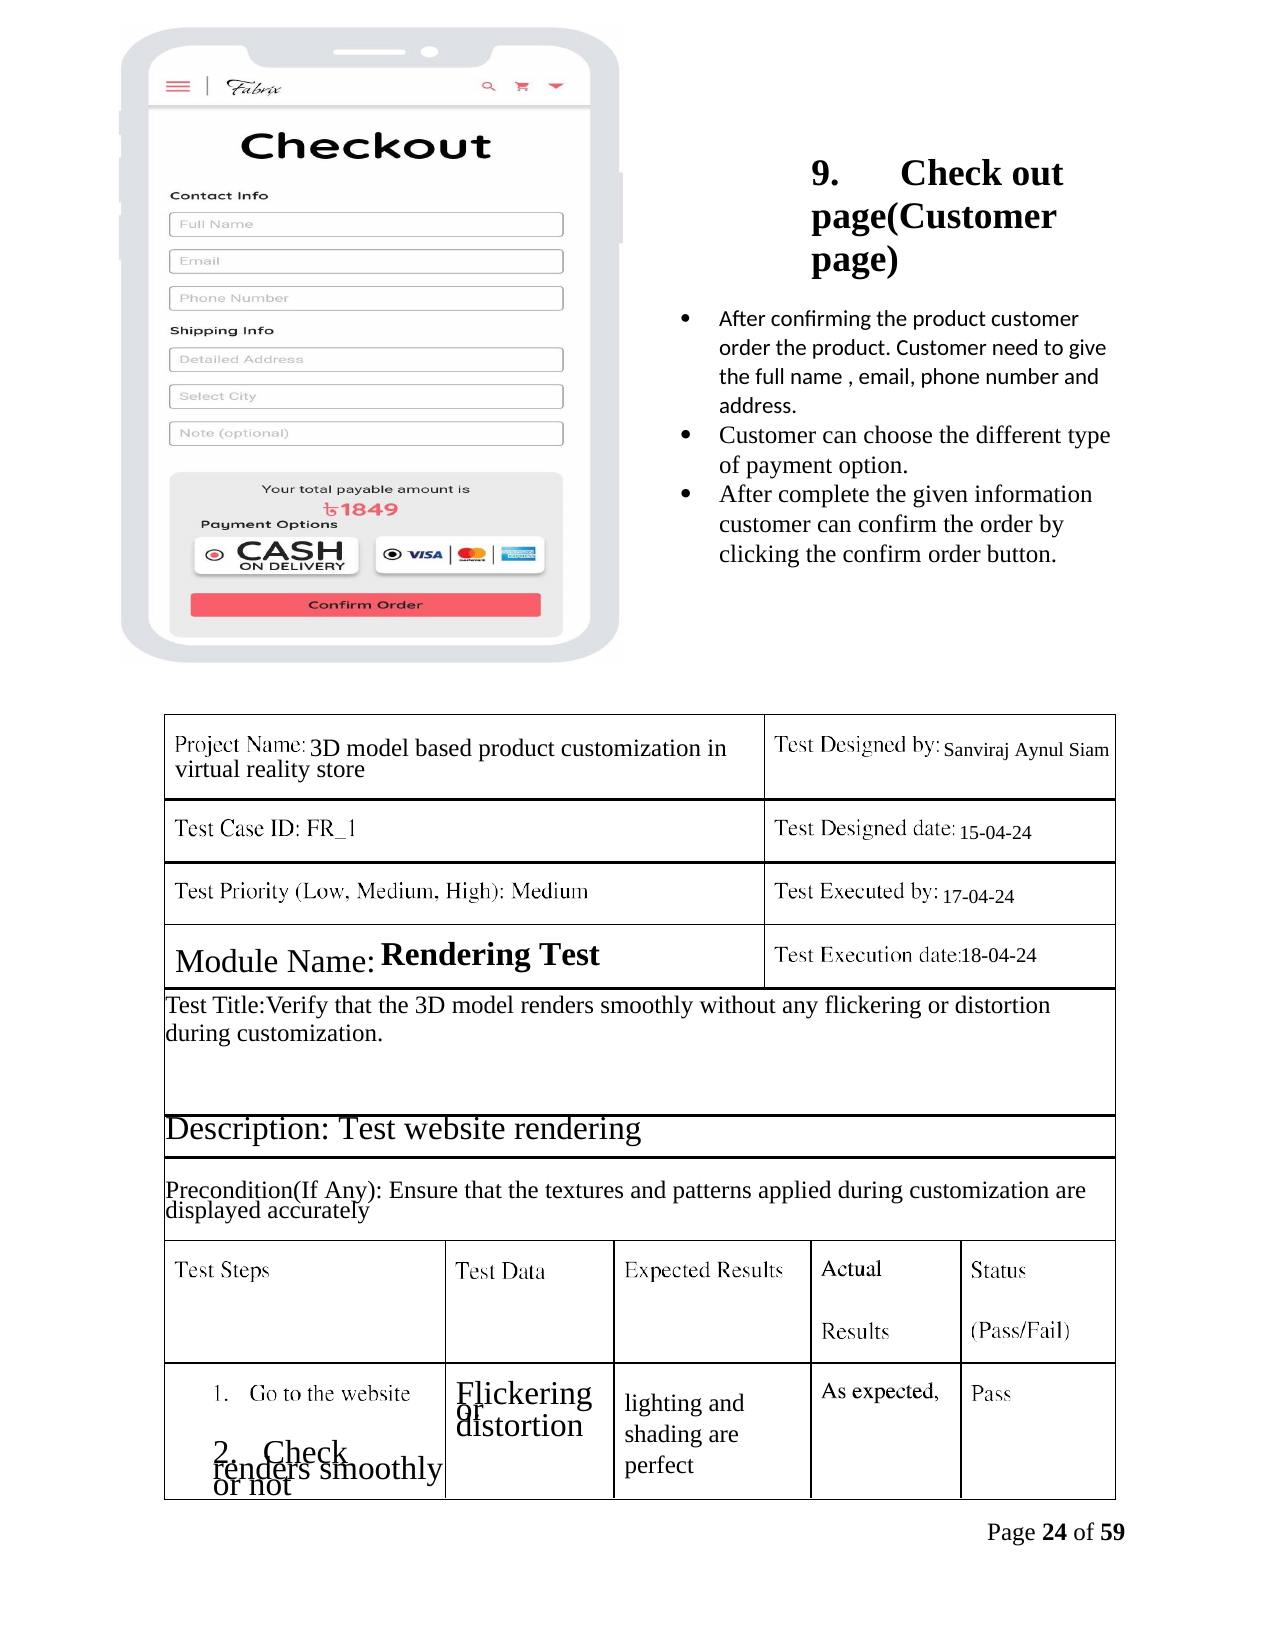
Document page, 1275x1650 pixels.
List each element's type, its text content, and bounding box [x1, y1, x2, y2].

table_cell [615, 1241, 810, 1362]
picture [455, 1262, 545, 1279]
table_cell [165, 1241, 445, 1362]
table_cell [165, 1364, 445, 1498]
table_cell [446, 1364, 613, 1498]
table_cell 17-04-24 [765, 864, 1115, 924]
table_cell Description: Test website rendering [165, 1117, 1115, 1156]
table_cell [962, 1364, 1115, 1498]
picture [174, 1261, 269, 1282]
picture [971, 1385, 1011, 1401]
picture [971, 1261, 1025, 1278]
table_cell [812, 1364, 960, 1498]
picture [214, 1385, 410, 1401]
subtitle Check out page(Customer page) [626, 150, 1116, 279]
picture [821, 1322, 889, 1339]
picture [774, 736, 939, 757]
table_cell 15-04-24 [765, 801, 1115, 861]
picture [774, 946, 961, 962]
table_cell [812, 1241, 960, 1362]
picture [972, 1321, 1069, 1342]
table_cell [615, 1364, 810, 1498]
list After confirming the product customer order the product. Customer need to give the full name , email, phone number and address. [626, 304, 1125, 419]
table_cell 18-04-24 [765, 925, 1115, 987]
table_cell [962, 1241, 1115, 1362]
table_cell Module Name: Rendering Test [165, 925, 764, 987]
list After complete the given information customer can confirm the order by clicking the confirm order button. [626, 479, 1125, 567]
list Customer can choose the different type of payment option. [626, 420, 1125, 478]
table_cell Precondition(If Any): Ensure that the textures and patterns applied during customization are displayed accurately [165, 1159, 1115, 1240]
table_cell [165, 801, 764, 861]
table_header Sanviraj Aynul Siam [765, 715, 1115, 798]
picture [174, 736, 305, 757]
picture [774, 819, 955, 840]
table_cell [446, 1241, 613, 1362]
picture [174, 819, 355, 839]
table_cell [165, 864, 764, 924]
picture [174, 882, 588, 903]
table_cell Test Title:Verify that the 3D model renders smoothly without any flickering or distortion during customization. [165, 990, 1115, 1114]
picture [624, 1261, 783, 1282]
table_header 3D model based product customization in virtual reality store [165, 715, 764, 798]
picture [774, 882, 937, 903]
picture [118, 23, 626, 664]
